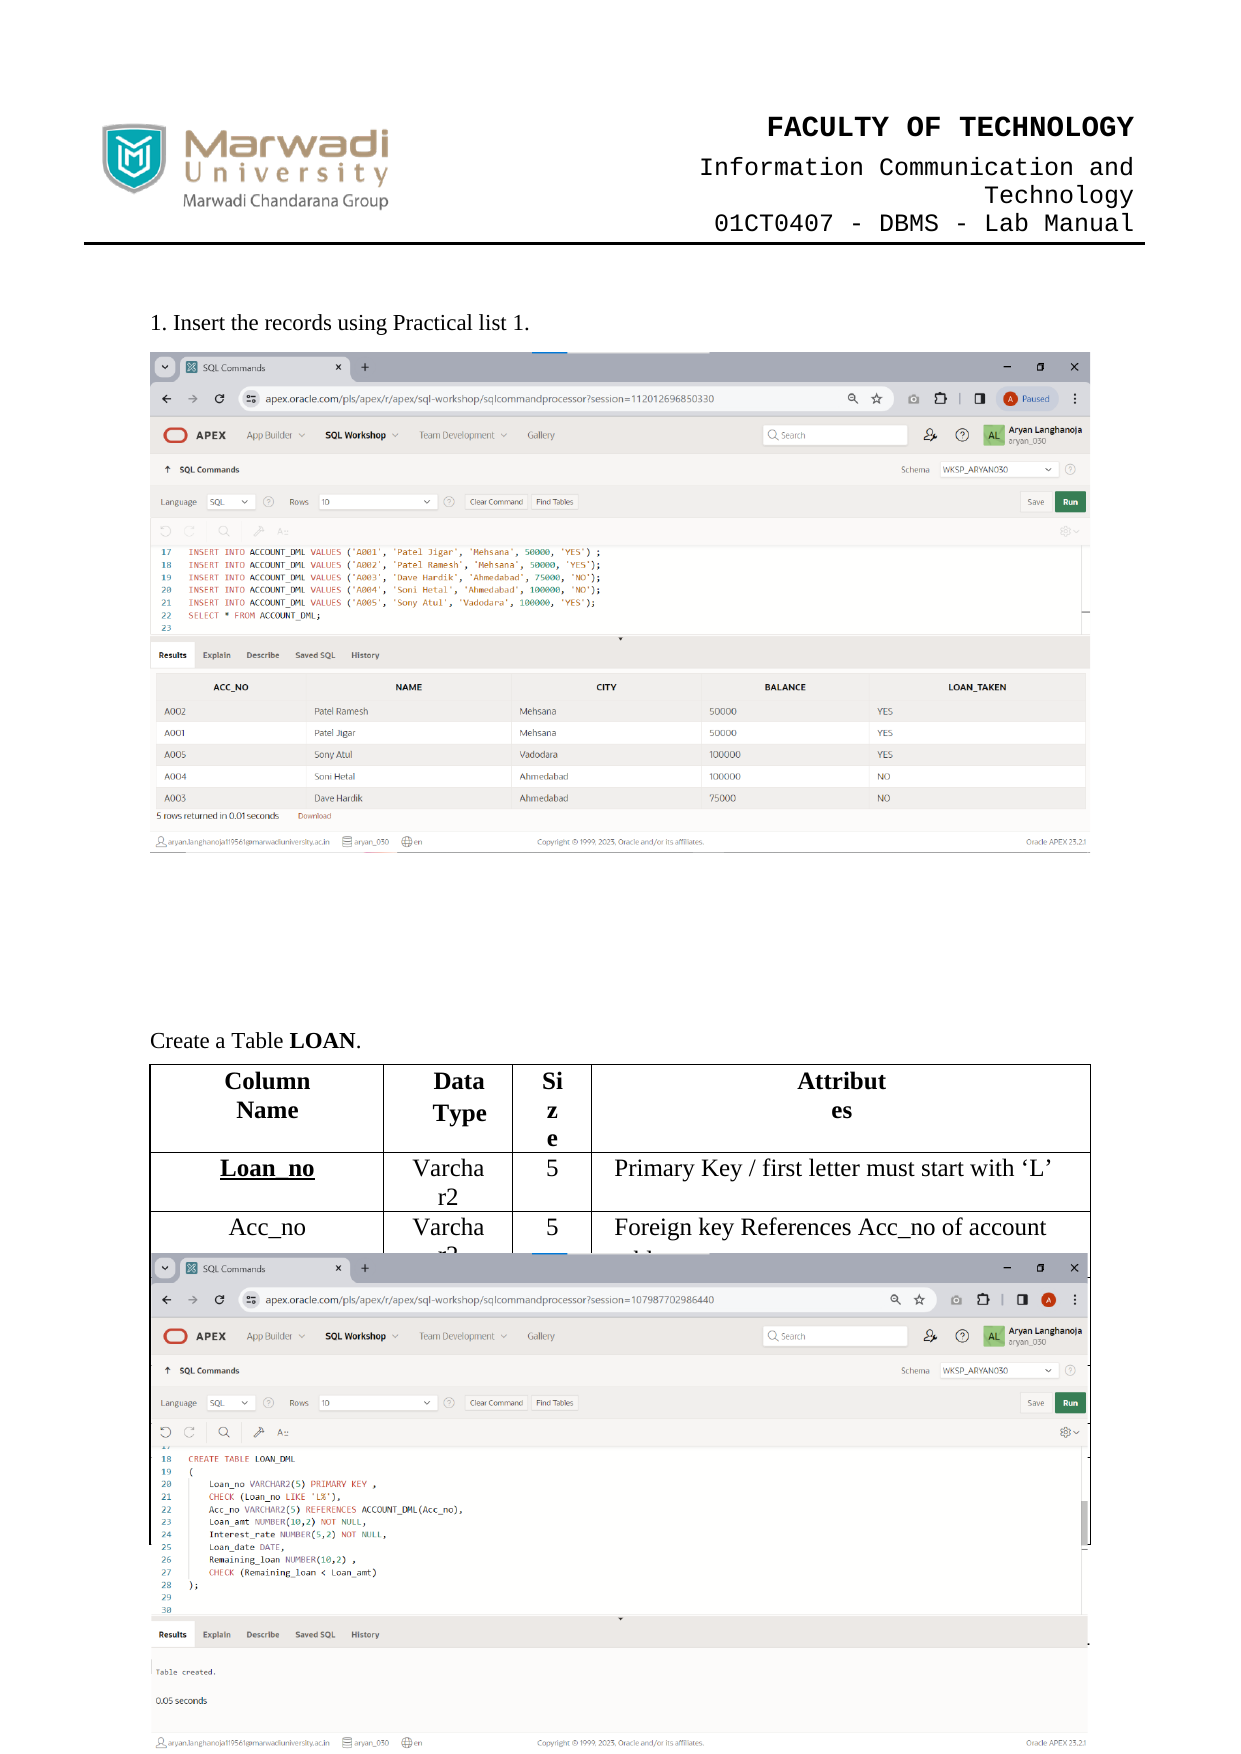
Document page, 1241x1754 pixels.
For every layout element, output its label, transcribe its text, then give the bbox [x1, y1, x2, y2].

table_header Data Type [384, 1065, 512, 1152]
table_cell Primary Key / first letter must start with ‘L’ [592, 1153, 1090, 1211]
table_cell Varchar2 [384, 1212, 512, 1253]
table_cell Acc_no [151, 1212, 383, 1253]
table_cell 5 [513, 1153, 591, 1211]
table_cell Varchar2 [384, 1153, 512, 1211]
table_header Column Name [151, 1065, 383, 1152]
table_cell Loan_no [151, 1153, 383, 1211]
table_cell 5 [513, 1212, 591, 1253]
picture [150, 352, 1091, 853]
picture [95, 112, 395, 225]
text Create a Table LOAN. [150, 1027, 900, 1053]
table_header Size [513, 1065, 591, 1152]
text 1. Insert the records using Practical list 1. [150, 309, 900, 335]
table_header Attributes [592, 1065, 1090, 1152]
picture [150, 1253, 1087, 1751]
table_cell Foreign key References Acc_no of account table [592, 1212, 1090, 1277]
